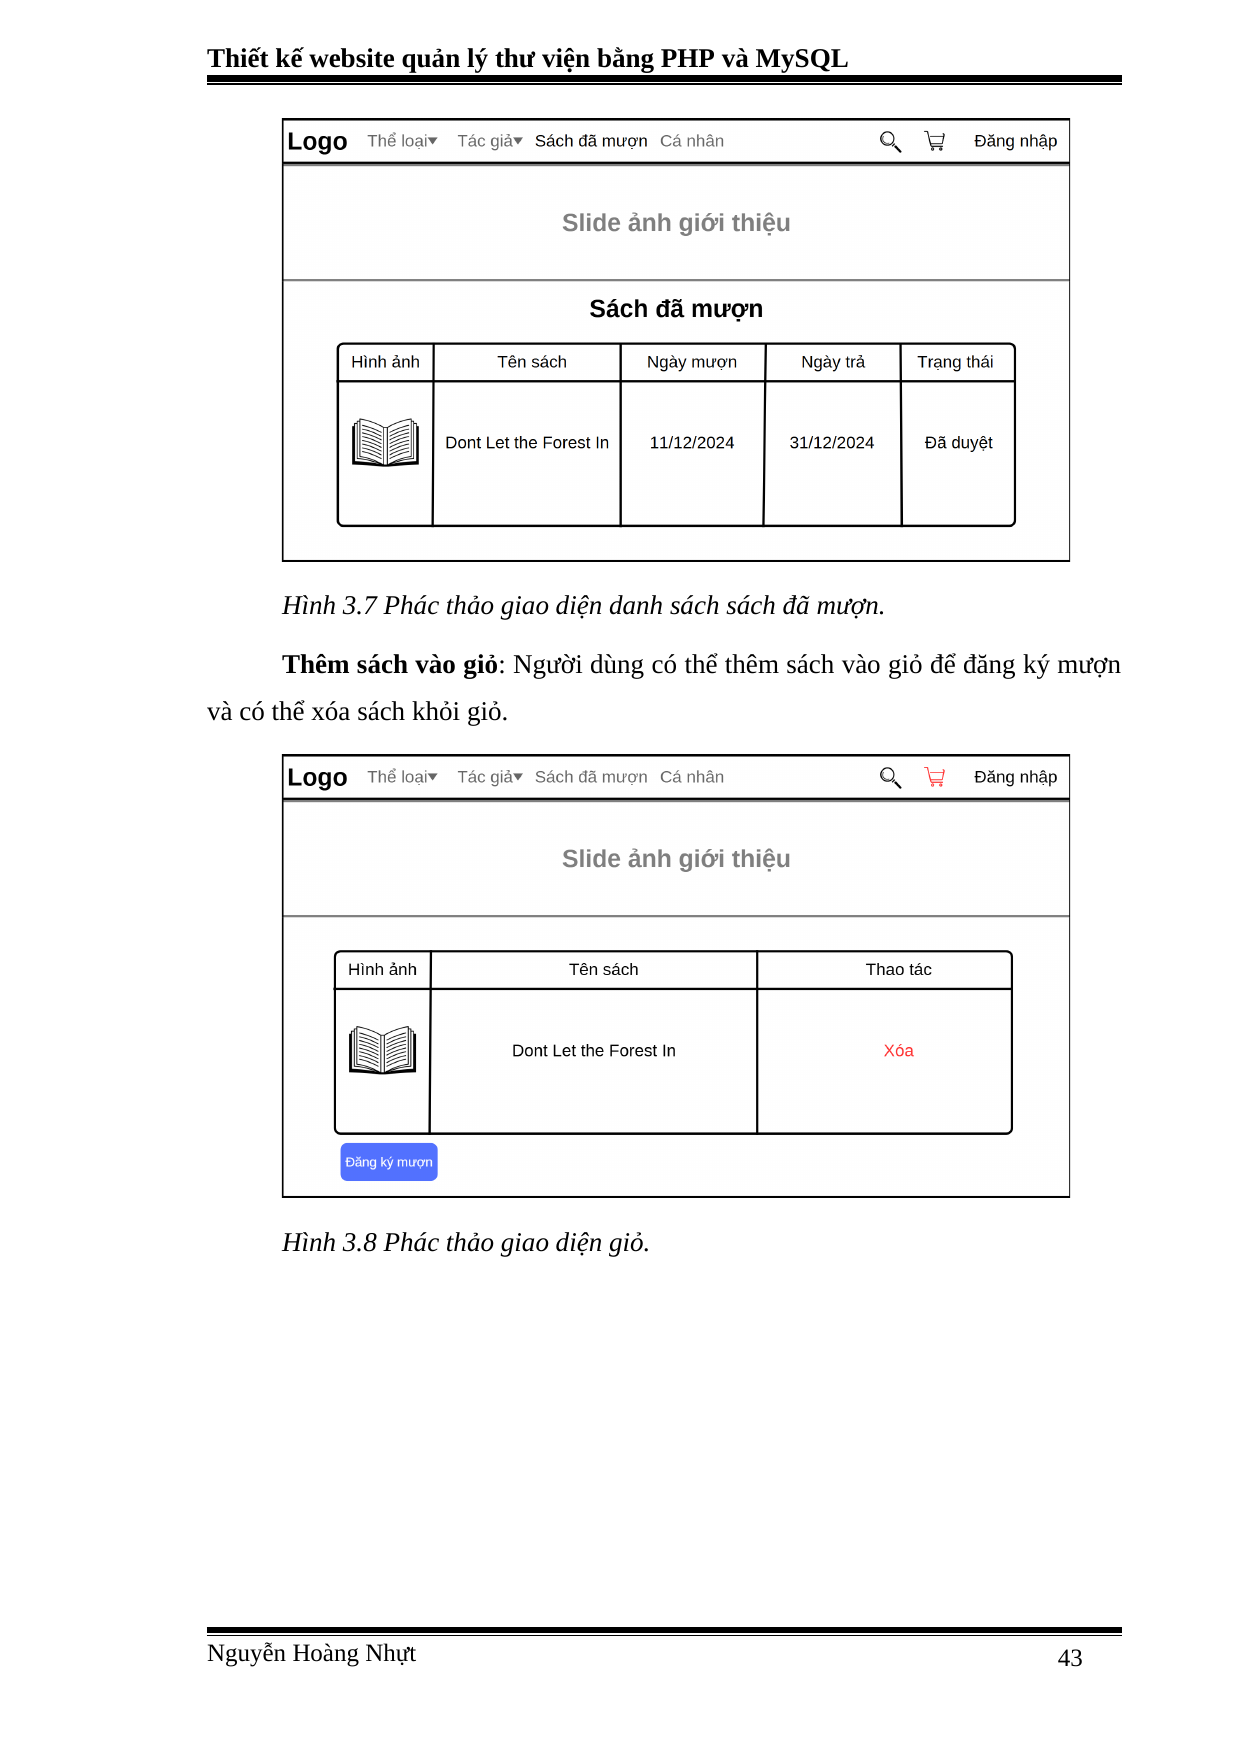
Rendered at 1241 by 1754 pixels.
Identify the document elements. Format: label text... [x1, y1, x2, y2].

text Thêm sách vào giỏ: Người dùng có thể thêm sách vào giỏ để đăng ký mượn và có thể xóa sách khỏi giỏ. [207, 648, 1122, 726]
picture [281, 754, 1071, 1198]
text Hình 3.8 Phác thảo giao diện giỏ. [207, 1226, 1122, 1257]
picture [281, 118, 1071, 562]
text Hình 3.7 Phác thảo giao diện danh sách sách đã mượn. [207, 589, 1122, 621]
